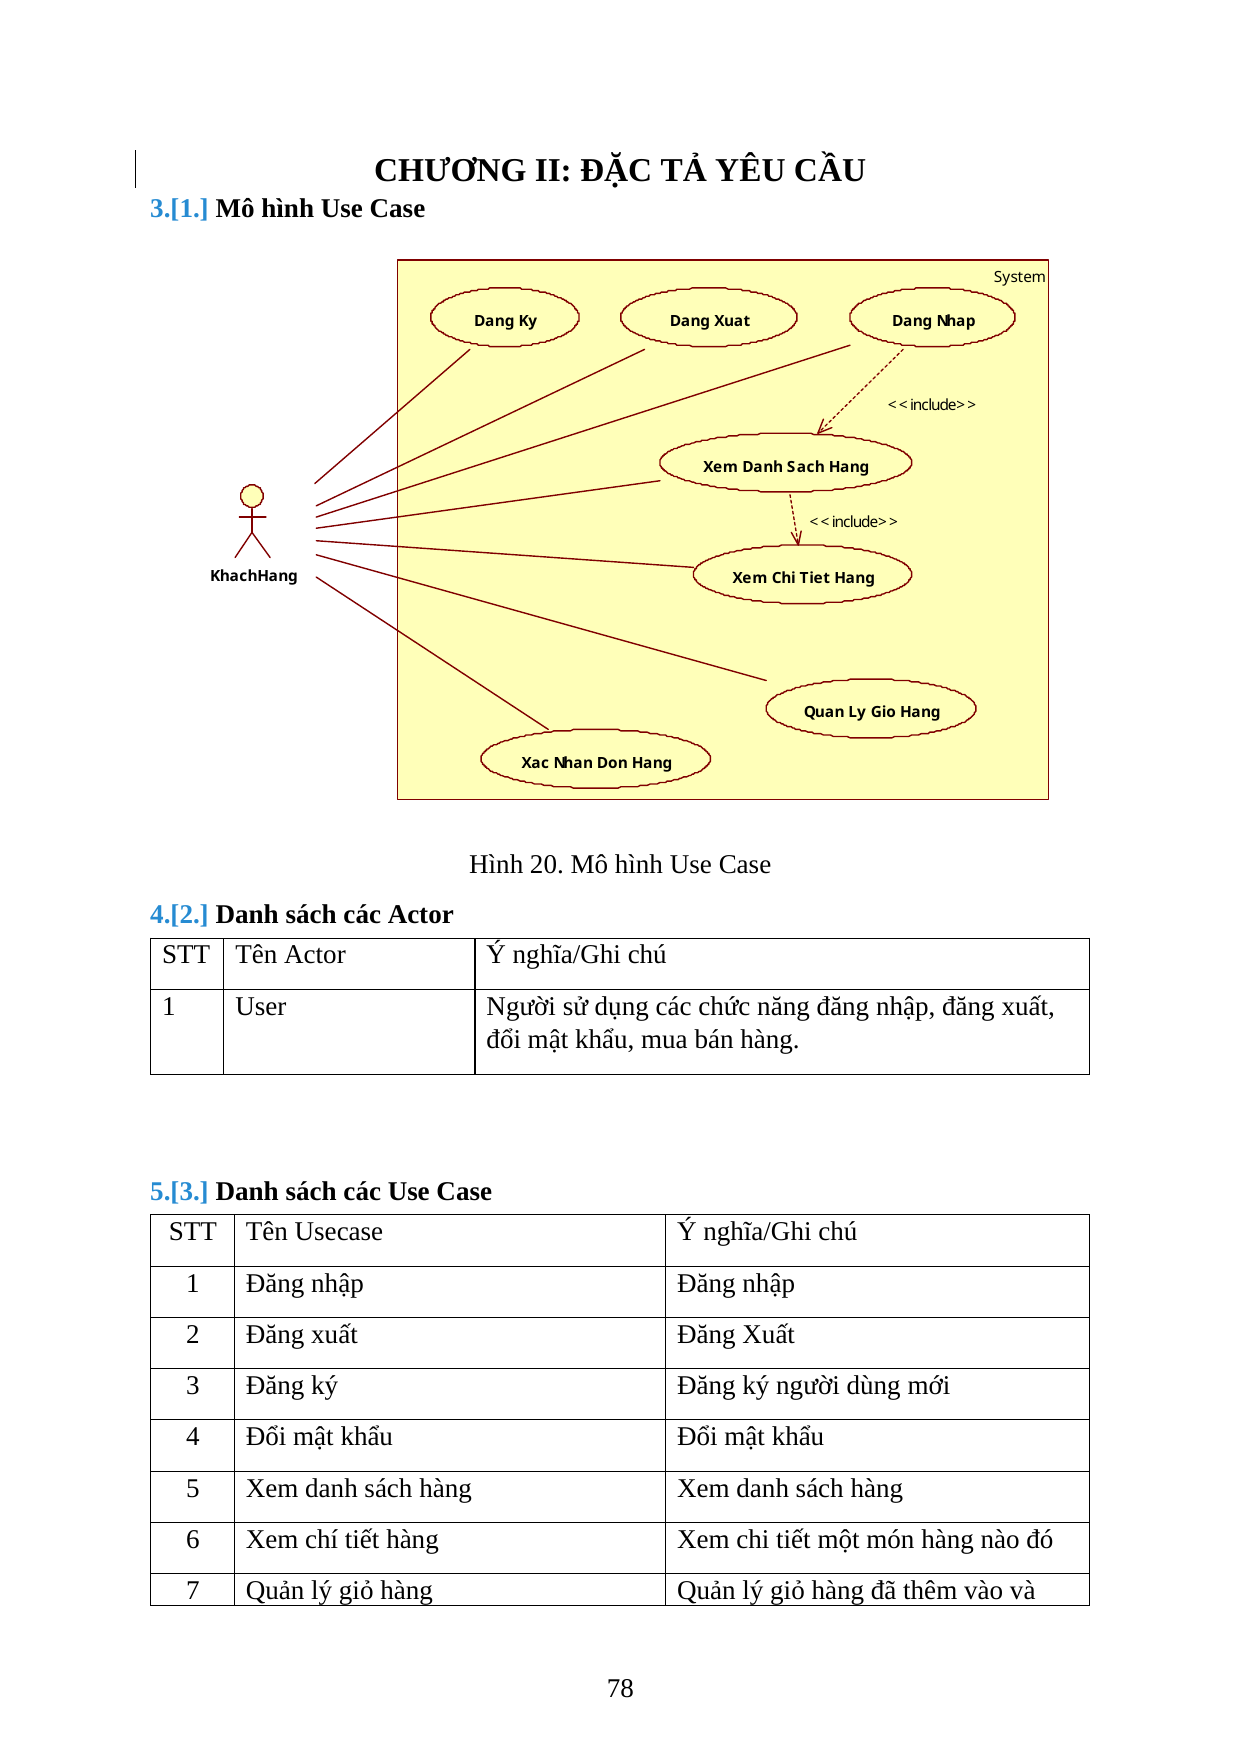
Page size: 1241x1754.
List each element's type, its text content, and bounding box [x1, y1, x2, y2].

table_cell 4 [151, 1420, 234, 1471]
table_header STT [151, 939, 223, 989]
table_cell Đăng xuất [235, 1318, 665, 1368]
table_cell 1 [151, 1267, 234, 1317]
table_cell Đăng nhập [666, 1267, 1089, 1317]
table_cell 1 [151, 990, 223, 1073]
table_header Tên Actor [224, 939, 474, 989]
table_cell 3 [151, 1369, 234, 1419]
table_header Ý nghĩa/Ghi chú [476, 939, 1089, 989]
table_cell 5 [151, 1472, 234, 1522]
table_cell Xem danh sách hàng [235, 1472, 665, 1522]
table_header Ý nghĩa/Ghi chú [666, 1215, 1089, 1266]
table_header STT [151, 1215, 234, 1266]
table_cell Người sử dụng các chức năng đăng nhập, đăng xuất, đổi mật khẩu, mua bán hàng. [476, 990, 1089, 1073]
table_cell 7 [151, 1574, 234, 1605]
table_cell Xem danh sách hàng [666, 1472, 1089, 1522]
table_cell Đăng ký [235, 1369, 665, 1419]
table_cell Xem chí tiết hàng [235, 1523, 665, 1573]
table_cell User [224, 990, 474, 1073]
subtitle CHƯƠNG II: ĐẶC TẢ YÊU CẦU [150, 150, 1090, 188]
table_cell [666, 1574, 1089, 1605]
table_cell Đổi mật khẩu [235, 1420, 665, 1471]
table_cell Đăng ký người dùng mới [666, 1369, 1089, 1419]
table_cell Đổi mật khẩu [666, 1420, 1089, 1471]
table_cell 6 [151, 1523, 234, 1573]
table_cell Đăng Xuất [666, 1318, 1089, 1368]
table_cell Quản lý giỏ hàng [235, 1574, 665, 1605]
table_cell 2 [151, 1318, 234, 1368]
table_cell Đăng nhập [235, 1267, 665, 1317]
subtitle Danh sách các Use Case [150, 1175, 1090, 1206]
subtitle Danh sách các Actor [150, 898, 1090, 929]
subtitle Mô hình Use Case [150, 192, 1090, 224]
table_cell Xem chi tiết một món hàng nào đó [666, 1523, 1089, 1573]
table_header Tên Usecase [235, 1215, 665, 1266]
text Hình 20. Mô hình Use Case [150, 848, 1090, 879]
